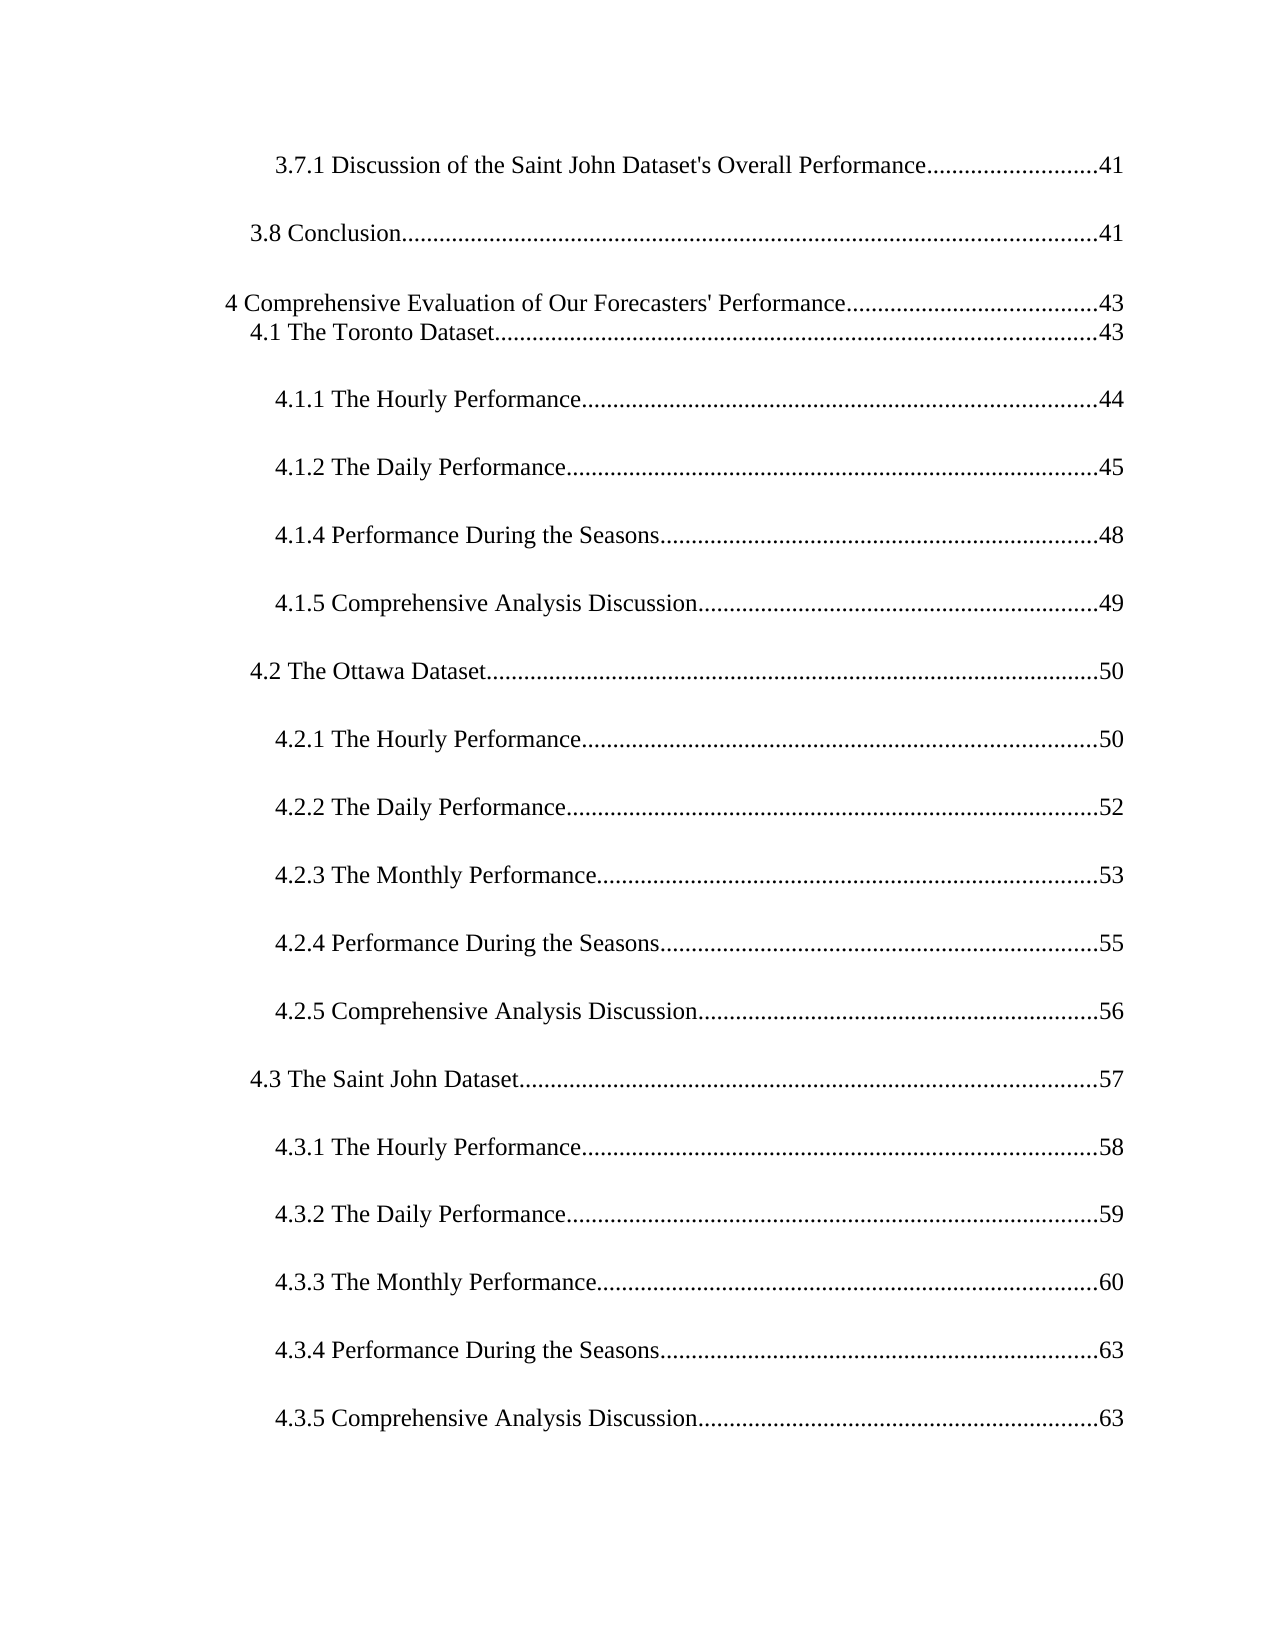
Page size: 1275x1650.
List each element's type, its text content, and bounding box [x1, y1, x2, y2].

text 4 Comprehensive Evaluation of Our Forecasters' Performance 43 [225, 288, 1125, 317]
text 4.3.5 Comprehensive Analysis Discussion 63 [275, 1403, 1125, 1432]
text 3.8 Conclusion 41 [250, 218, 1125, 247]
text 4.1.1 The Hourly Performance 44 [275, 384, 1125, 413]
text 4.3.1 The Hourly Performance 58 [275, 1132, 1125, 1160]
text 3.7.1 Discussion of the Saint John Dataset's Overall Performance 41 [275, 150, 1125, 179]
text 4.1.4 Performance During the Seasons 48 [275, 520, 1125, 549]
text 4.2.4 Performance During the Seasons 55 [275, 928, 1125, 957]
text 4.3.3 The Monthly Performance 60 [275, 1267, 1125, 1296]
text 4.2.1 The Hourly Performance 50 [275, 724, 1125, 753]
text 4.2.2 The Daily Performance 52 [275, 792, 1125, 821]
text 4.2.3 The Monthly Performance 53 [275, 860, 1125, 889]
text 4.2.5 Comprehensive Analysis Discussion 56 [275, 996, 1125, 1024]
text 4.2 The Ottawa Dataset 50 [250, 656, 1125, 685]
text 4.3 The Saint John Dataset 57 [250, 1064, 1125, 1092]
text 4.1 The Toronto Dataset 43 [250, 317, 1125, 345]
text 4.3.2 The Daily Performance 59 [275, 1199, 1125, 1228]
text 4.1.2 The Daily Performance 45 [275, 452, 1125, 481]
text 4.3.4 Performance During the Seasons 63 [275, 1335, 1125, 1364]
text 4.1.5 Comprehensive Analysis Discussion 49 [275, 588, 1125, 617]
